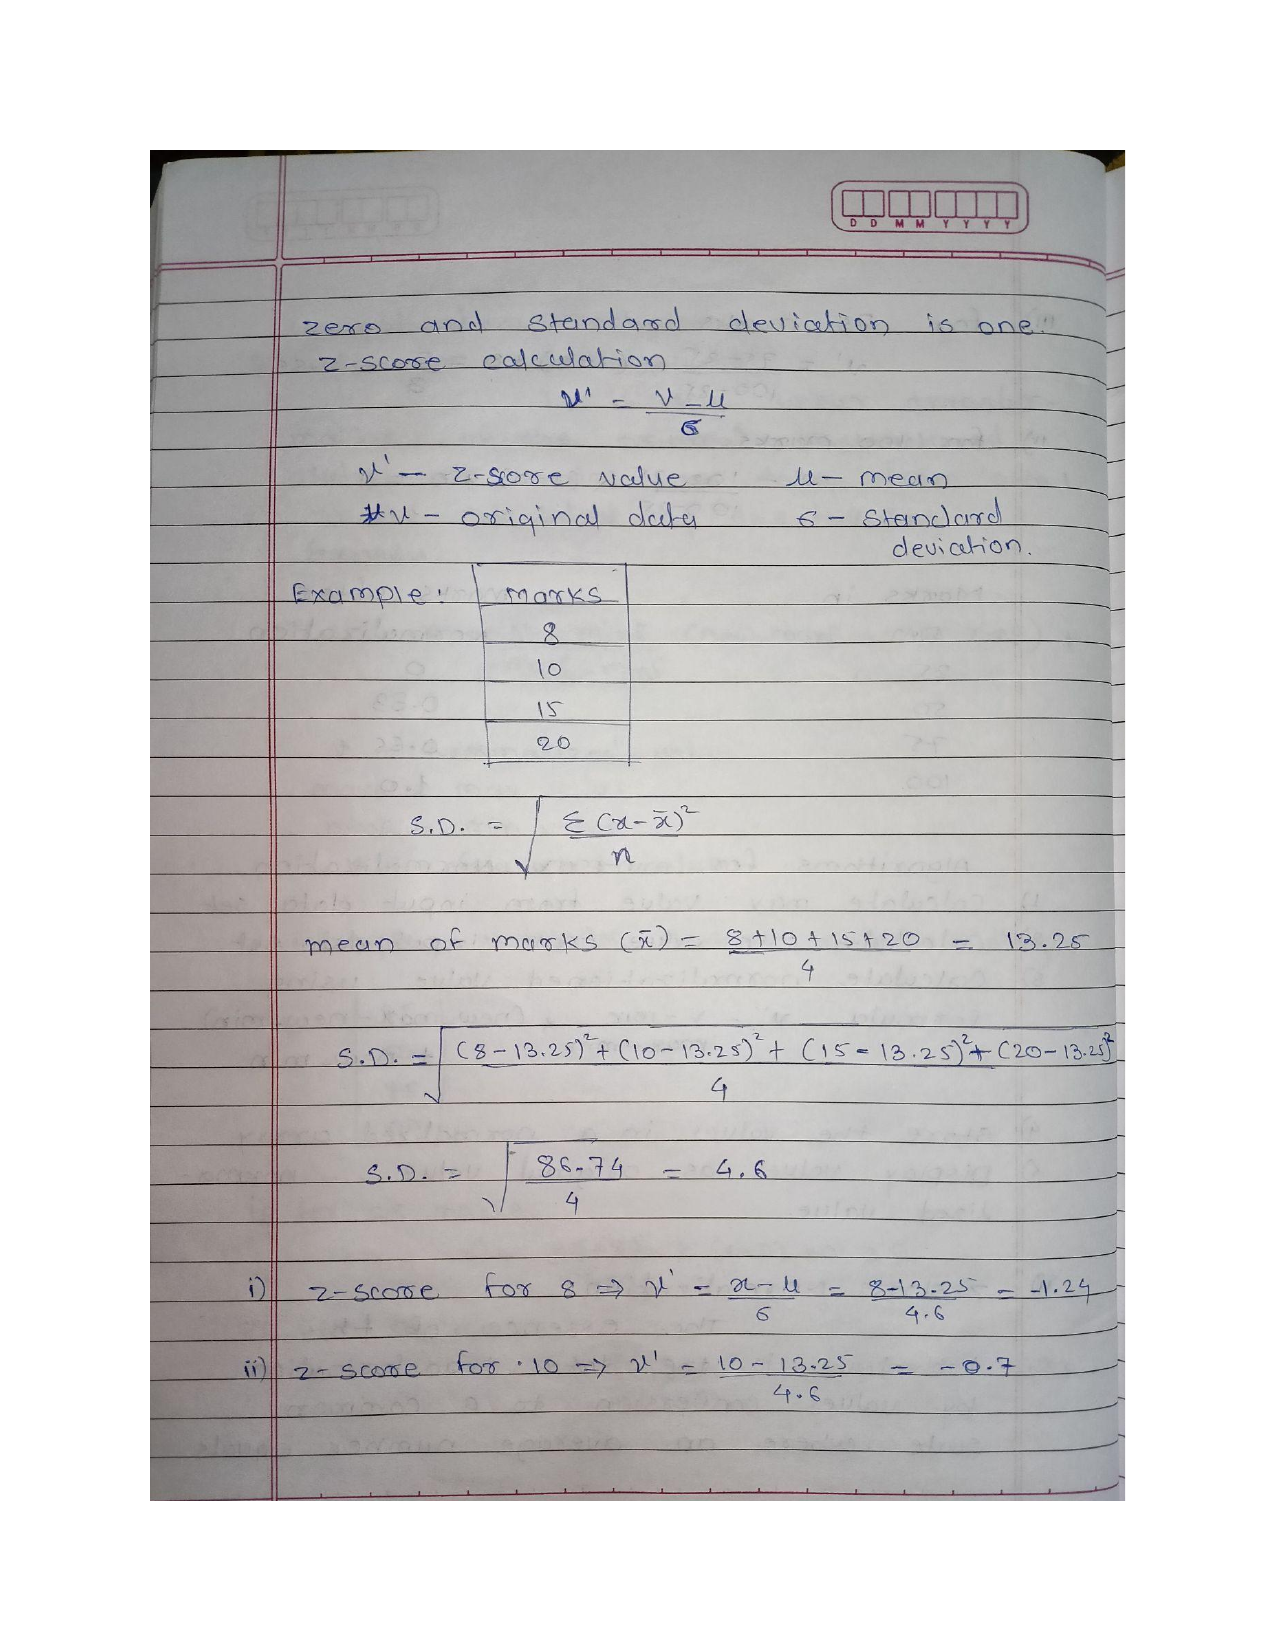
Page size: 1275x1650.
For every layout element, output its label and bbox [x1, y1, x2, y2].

picture [150, 150, 1125, 1501]
